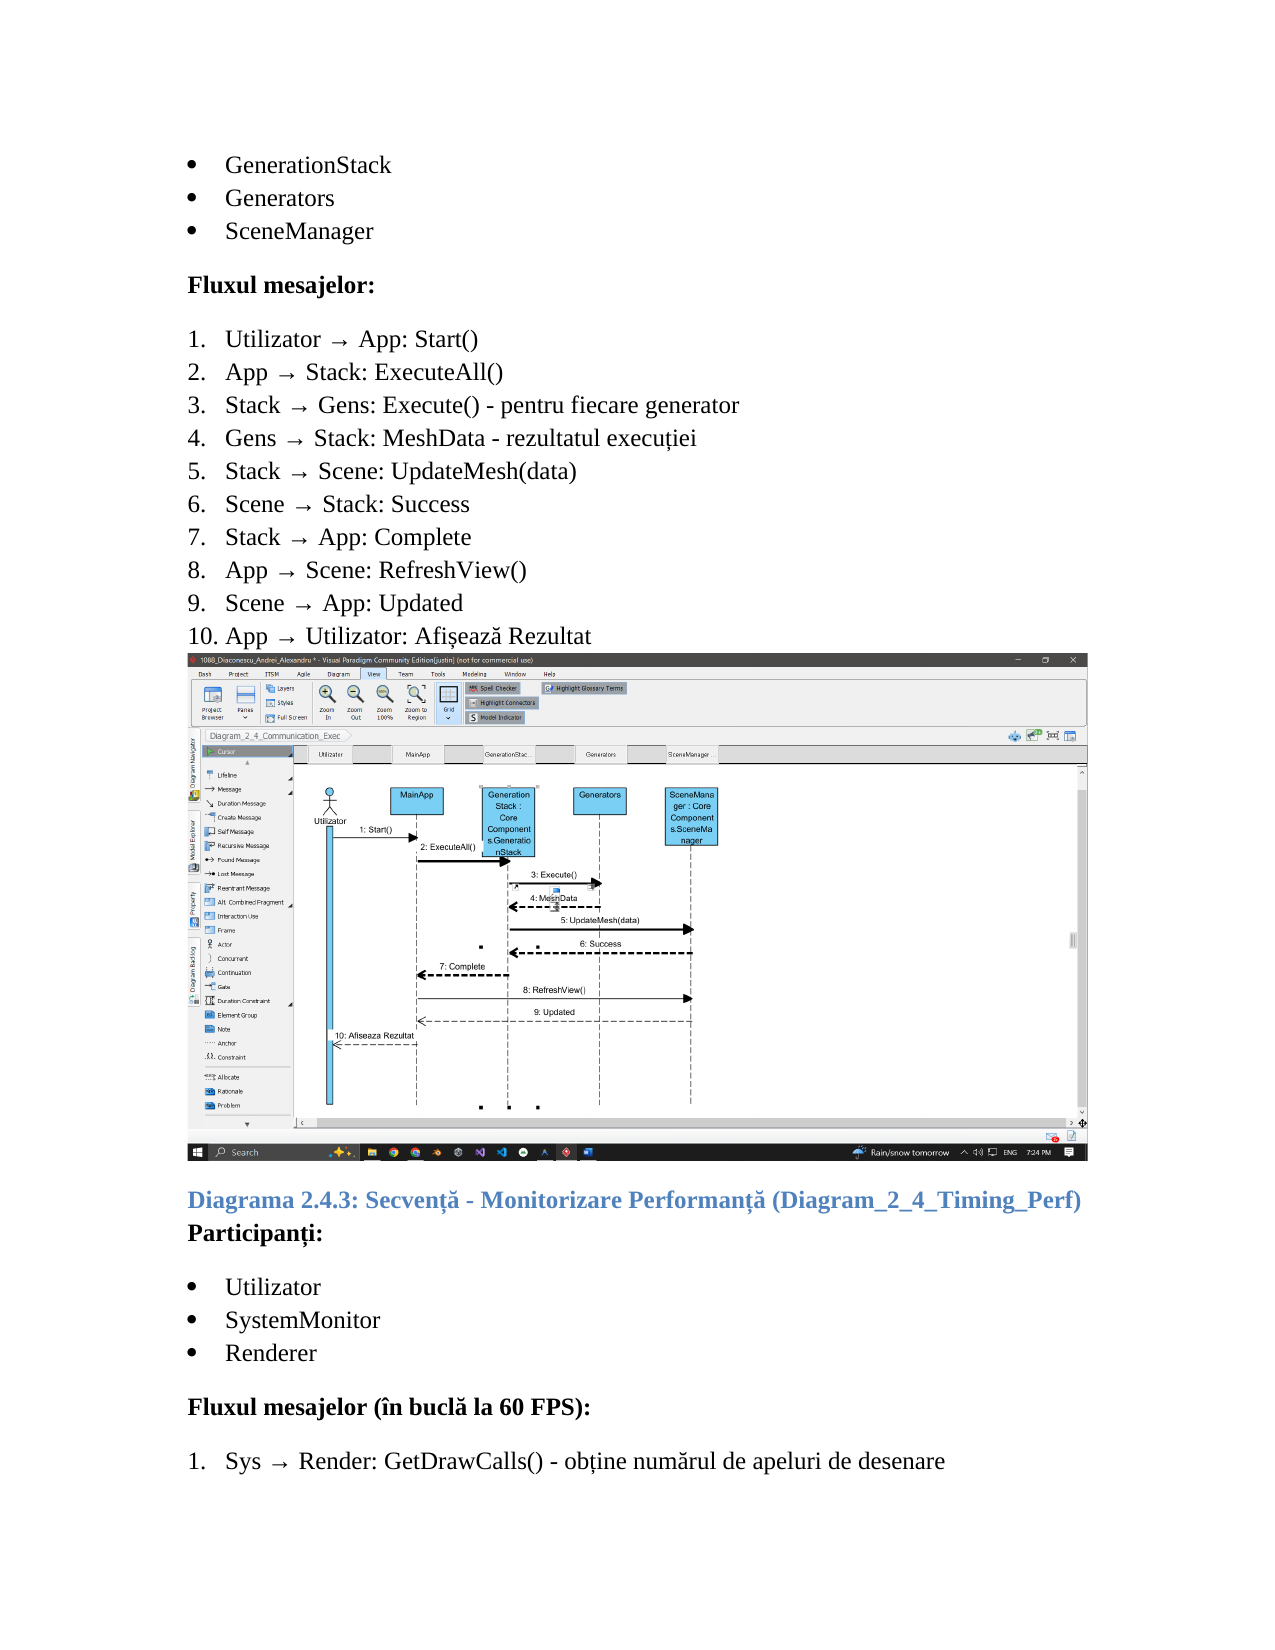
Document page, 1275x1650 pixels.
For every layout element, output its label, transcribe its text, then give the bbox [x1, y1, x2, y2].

text Fluxul mesajelor: [187, 270, 1087, 299]
list Gens → Stack: MeshData - rezultatul execuției [187, 423, 1087, 452]
list Stack → App: Complete [187, 522, 1087, 551]
list App → Stack: ExecuteAll() [187, 357, 1087, 386]
list Scene → Stack: Success [187, 489, 1087, 518]
list Renderer [187, 1338, 1087, 1367]
list Utilizator → App: Start() [187, 324, 1087, 352]
list Scene → App: Updated [187, 588, 1087, 617]
list SceneManager [187, 216, 1087, 245]
text Fluxul mesajelor (în buclă la 60 FPS): [187, 1392, 1087, 1421]
picture [187, 653, 1088, 1161]
list SystemMonitor [187, 1305, 1087, 1334]
subtitle Diagrama 2.4.3: Secvență - Monitorizare Performanță (Diagram_2_4_Timing_Perf) [187, 1185, 1087, 1214]
list GenerationStack [187, 150, 1087, 179]
list Stack → Gens: Execute() - pentru fiecare generator [187, 390, 1087, 418]
list App → Utilizator: Afișează Rezultat [187, 621, 1087, 650]
text Participanți: [187, 1218, 1087, 1247]
list Stack → Scene: UpdateMesh(data) [187, 456, 1087, 484]
list Utilizator [187, 1272, 1087, 1301]
list Generators [187, 183, 1087, 212]
list App → Scene: RefreshView() [187, 555, 1087, 584]
list Sys → Render: GetDrawCalls() - obține numărul de apeluri de desenare [187, 1446, 1087, 1474]
